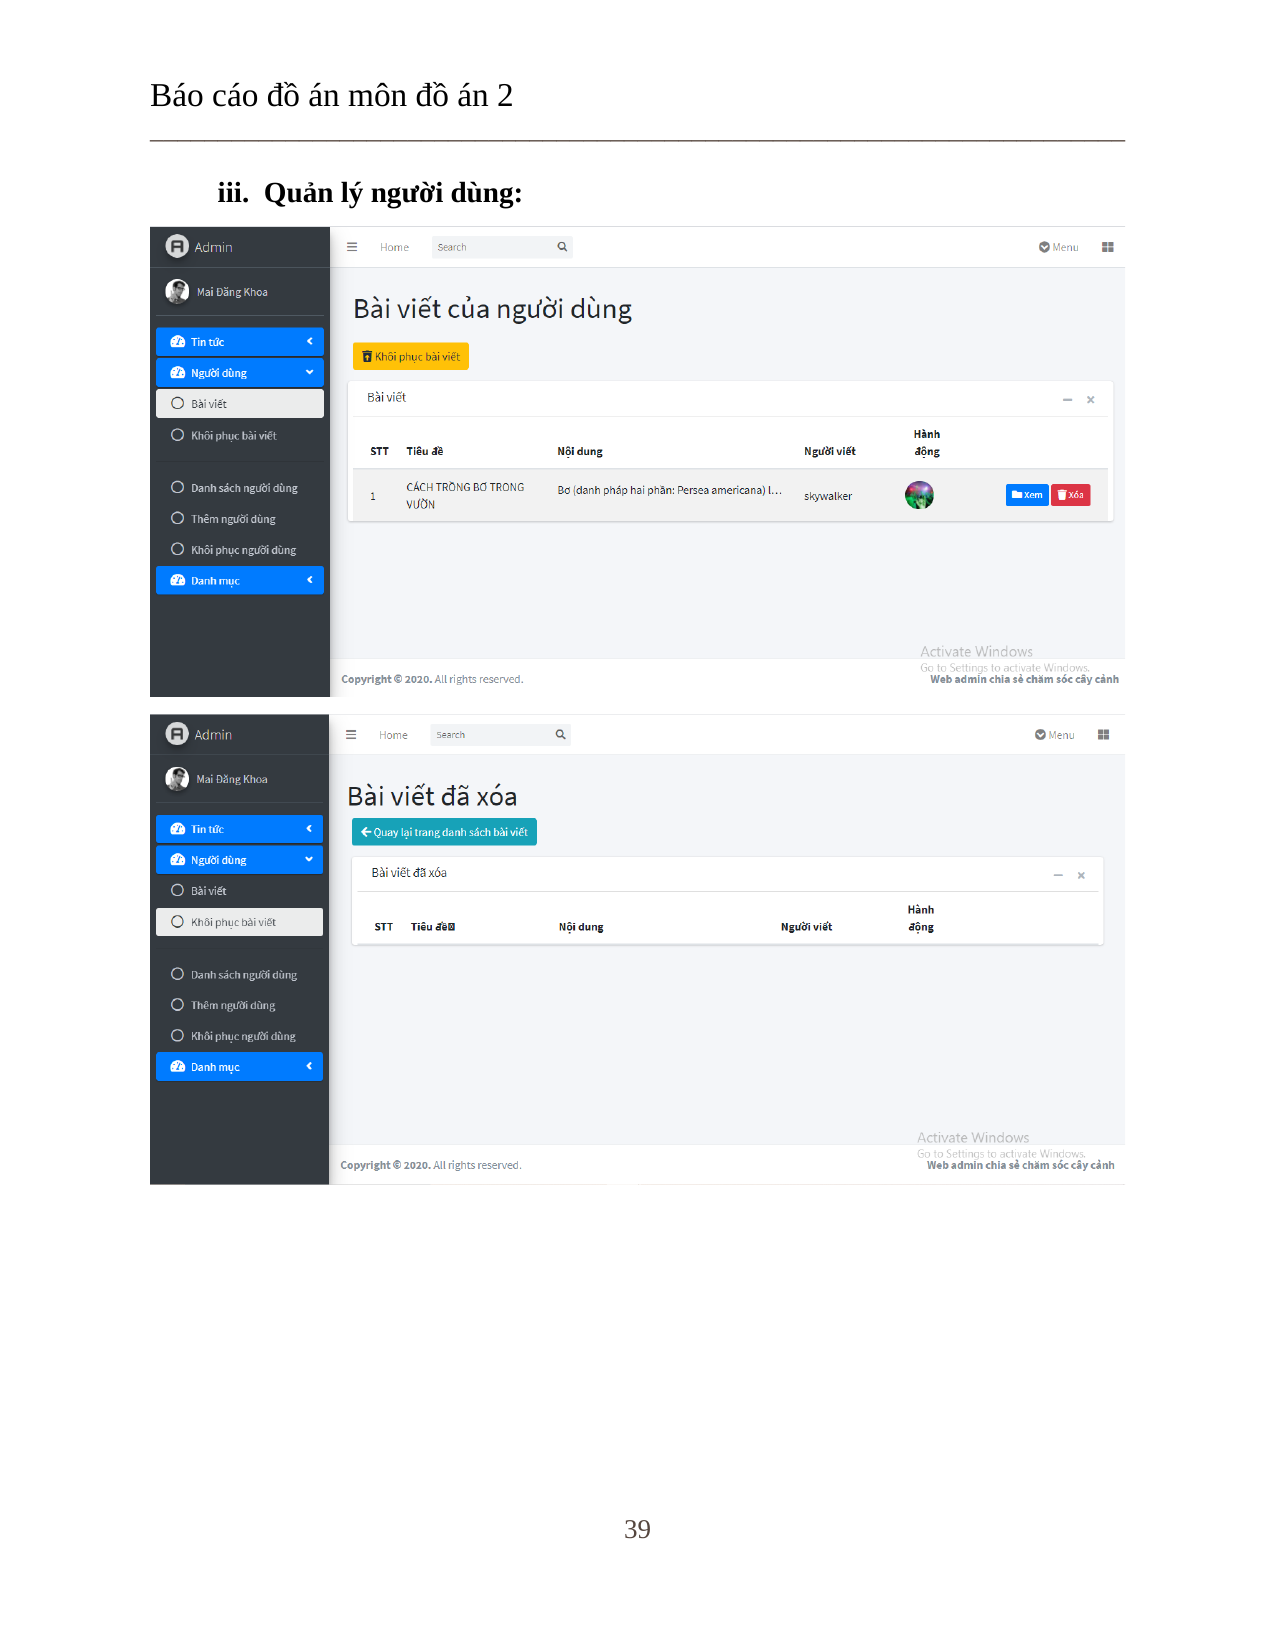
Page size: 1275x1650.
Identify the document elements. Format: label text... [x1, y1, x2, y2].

picture [150, 226, 1125, 697]
picture [150, 712, 1125, 1185]
subtitle Quản lý người dùng: [150, 176, 1125, 209]
